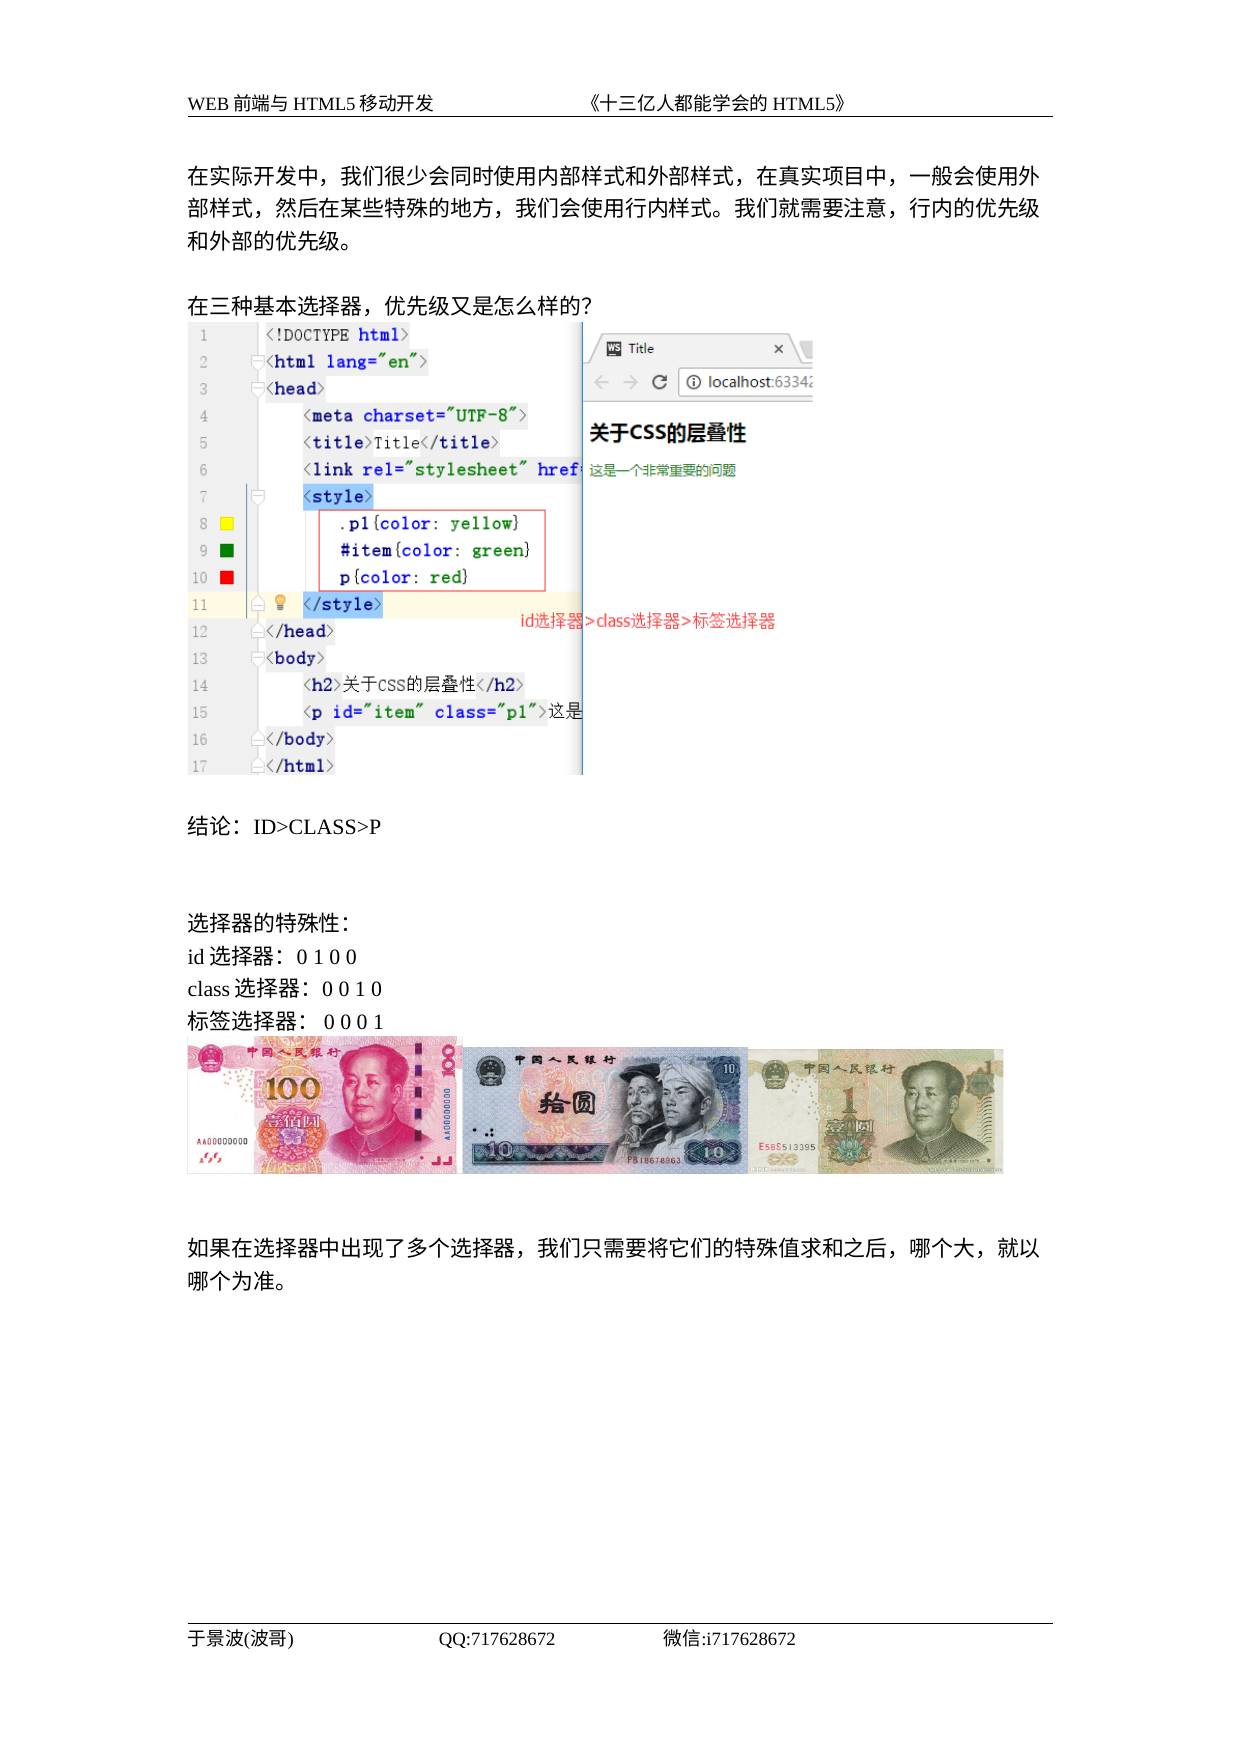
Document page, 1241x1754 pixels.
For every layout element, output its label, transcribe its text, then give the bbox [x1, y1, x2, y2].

text 结论：ID>CLASS>P [187, 808, 1053, 841]
text 在实际开发中，我们很少会同时使用内部样式和外部样式，在真实项目中，一般会使用外部样式，然后在某些特殊的地方，我们会使用行内样式。我们就需要注意，行内的优先级和外部的优先级。 [187, 158, 1053, 256]
picture [187, 1036, 1004, 1174]
text class选择器：0 0 1 0 [187, 971, 1053, 1003]
text 标签选择器： 0 0 0 1 [187, 1003, 1053, 1036]
text 选择器的特殊性： [187, 906, 1053, 938]
text 在三种基本选择器，优先级又是怎么样的？ [187, 288, 1053, 321]
text id选择器：0 1 0 0 [187, 938, 1053, 971]
text 如果在选择器中出现了多个选择器，我们只需要将它们的特殊值求和之后，哪个大，就以哪个为准。 [187, 1231, 1053, 1296]
picture [187, 322, 813, 775]
